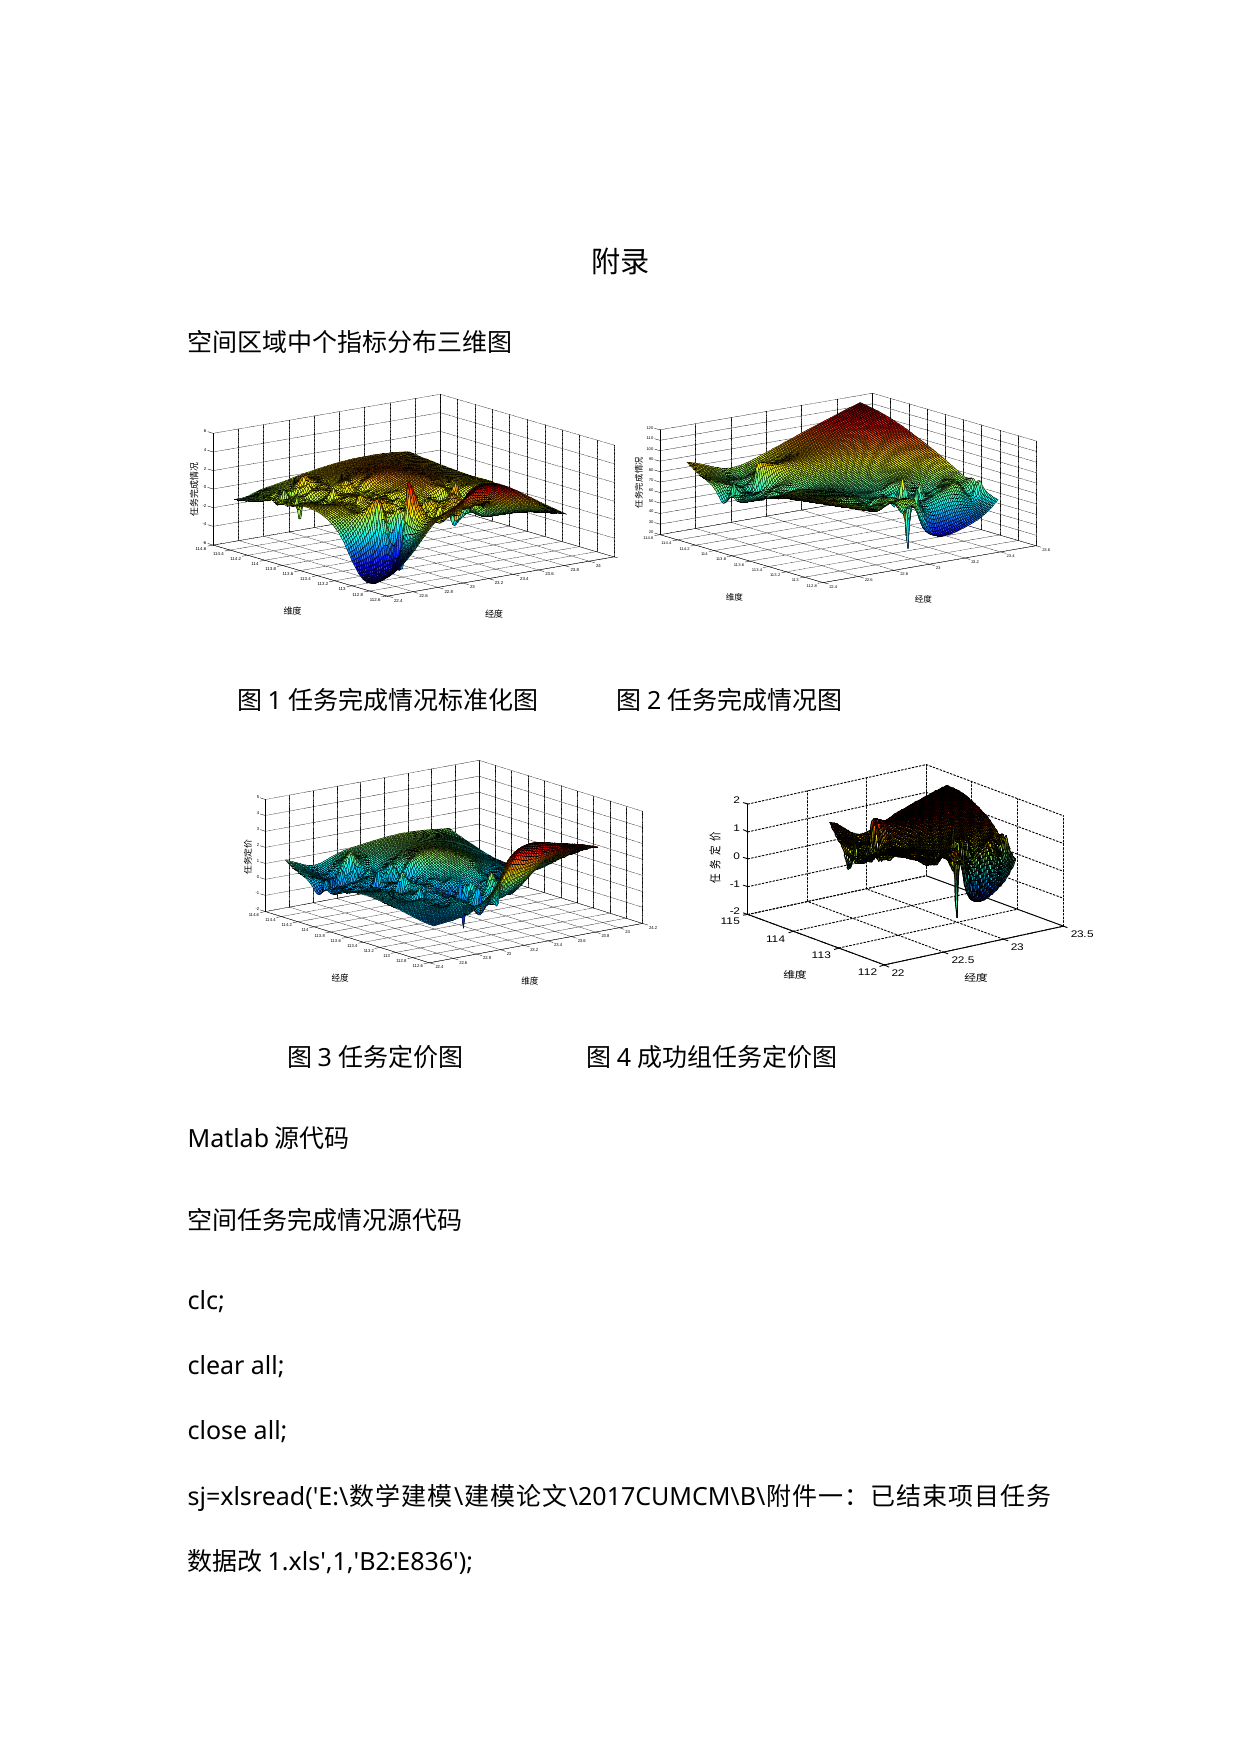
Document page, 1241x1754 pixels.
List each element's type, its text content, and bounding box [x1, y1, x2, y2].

text 图1 任务完成情况标准化图 图2 任务完成情况图 [187, 666, 1053, 731]
text 空间区域中个指标分布三维图 [187, 308, 1053, 373]
text clc; [187, 1267, 1053, 1332]
text sj=xlsread('E:\数学建模\建模论文\2017CUMCM\B\附件一：已结束项目任务数据改1.xls',1,'B2:E836'); [187, 1462, 1053, 1592]
text Matlab源代码 [187, 1104, 1053, 1169]
text close all; [187, 1397, 1053, 1462]
text 空间任务完成情况源代码 [187, 1186, 1053, 1251]
text 附录 [187, 227, 1053, 292]
text clear all; [187, 1332, 1053, 1397]
text 图3 任务定价图 图4 成功组任务定价图 [187, 1023, 1053, 1088]
